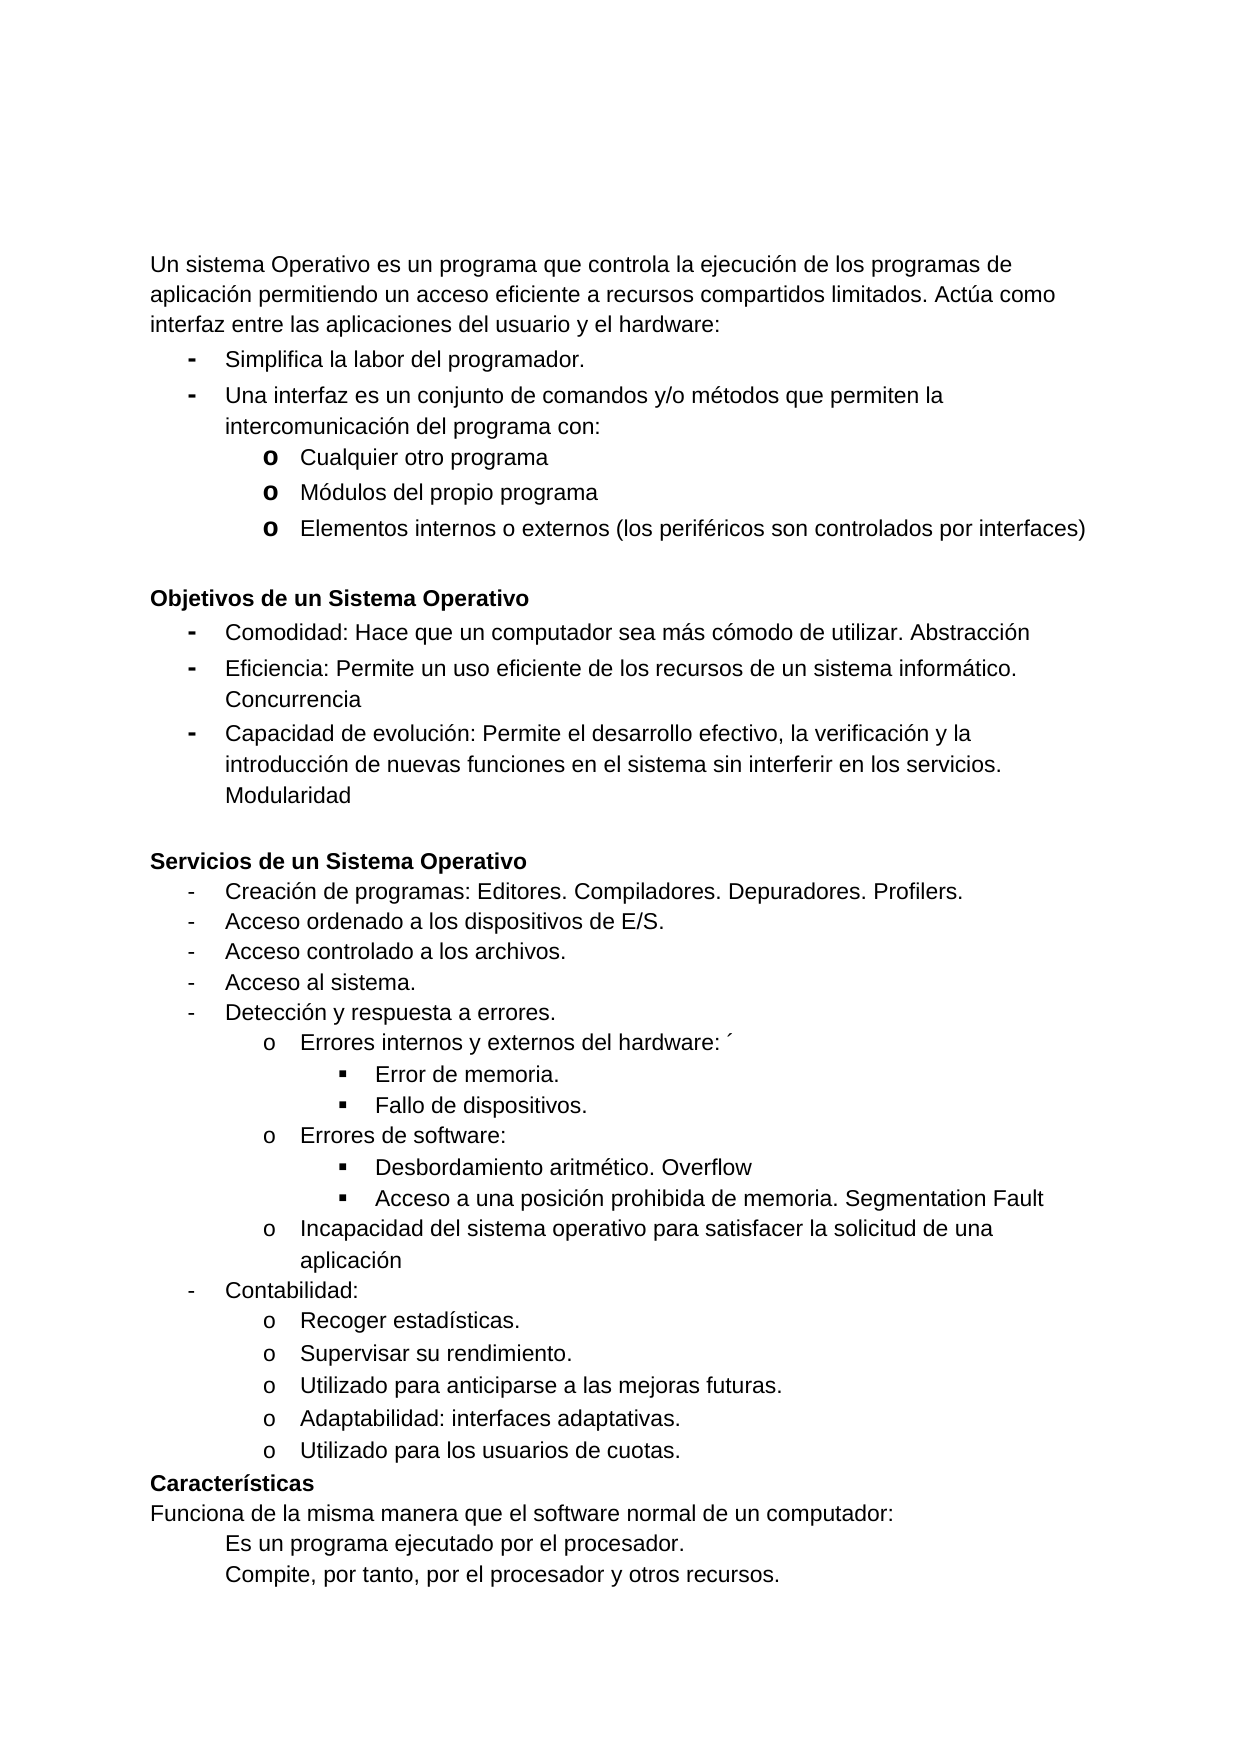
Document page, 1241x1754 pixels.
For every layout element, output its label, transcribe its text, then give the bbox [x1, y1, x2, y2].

list Simplifica la labor del programador. [187, 342, 1090, 373]
list Cualquier otro programa [262, 443, 1090, 474]
list Módulos del propio programa [262, 478, 1090, 509]
text Funciona de la misma manera que el software normal de un computador: [150, 1500, 1090, 1526]
list Utilizado para los usuarios de cuotas. [262, 1437, 1090, 1466]
list Acceso ordenado a los dispositivos de E/S. [187, 908, 1090, 934]
text Características [150, 1470, 1090, 1496]
list Supervisar su rendimiento. [262, 1340, 1090, 1368]
list Fallo de dispositivos. [337, 1092, 1090, 1118]
list Adaptabilidad: interfaces adaptativas. [262, 1405, 1090, 1433]
list Comodidad: Hace que un computador sea más cómodo de utilizar. Abstracción [187, 615, 1090, 646]
text Un sistema Operativo es un programa que controla la ejecución de los programas de aplicación permitiendo un acceso eficiente a recursos compartidos limitados. Actúa como interfaz entre las aplicaciones del usuario y el hardware: [150, 251, 1090, 338]
list Recoger estadísticas. [262, 1307, 1090, 1336]
list Acceso a una posición prohibida de memoria. Segmentation Fault [337, 1184, 1090, 1211]
text Objetivos de un Sistema Operativo [150, 585, 1090, 611]
text Servicios de un Sistema Operativo [150, 848, 1090, 874]
list Error de memoria. [337, 1061, 1090, 1088]
list Elementos internos o externos (los periféricos son controlados por interfaces) [262, 513, 1090, 544]
list Acceso al sistema. [187, 968, 1090, 995]
list Errores de software: [262, 1122, 1090, 1150]
list Detección y respuesta a errores. [187, 999, 1090, 1025]
list Una interfaz es un conjunto de comandos y/o métodos que permiten la intercomunicación del programa con: [187, 378, 1090, 439]
list Desbordamiento aritmético. Overflow [337, 1154, 1090, 1181]
list Eficiencia: Permite un uso eficiente de los recursos de un sistema informático. Concurrencia [187, 651, 1090, 712]
list Errores internos y externos del hardware: ´ [262, 1029, 1090, 1057]
list Utilizado para anticiparse a las mejoras futuras. [262, 1372, 1090, 1401]
list Incapacidad del sistema operativo para satisfacer la solicitud de una aplicación [262, 1215, 1090, 1273]
list Acceso controlado a los archivos. [187, 938, 1090, 965]
list Capacidad de evolución: Permite el desarrollo efectivo, la verificación y la introducción de nuevas funciones en el sistema sin interferir en los servicios. Modularidad [187, 716, 1090, 808]
text Es un programa ejecutado por el procesador. [150, 1530, 1090, 1557]
text Compite, por tanto, por el procesador y otros recursos. [150, 1561, 1090, 1587]
list Creación de programas: Editores. Compiladores. Depuradores. Profilers. [187, 878, 1090, 904]
list Contabilidad: [187, 1277, 1090, 1303]
